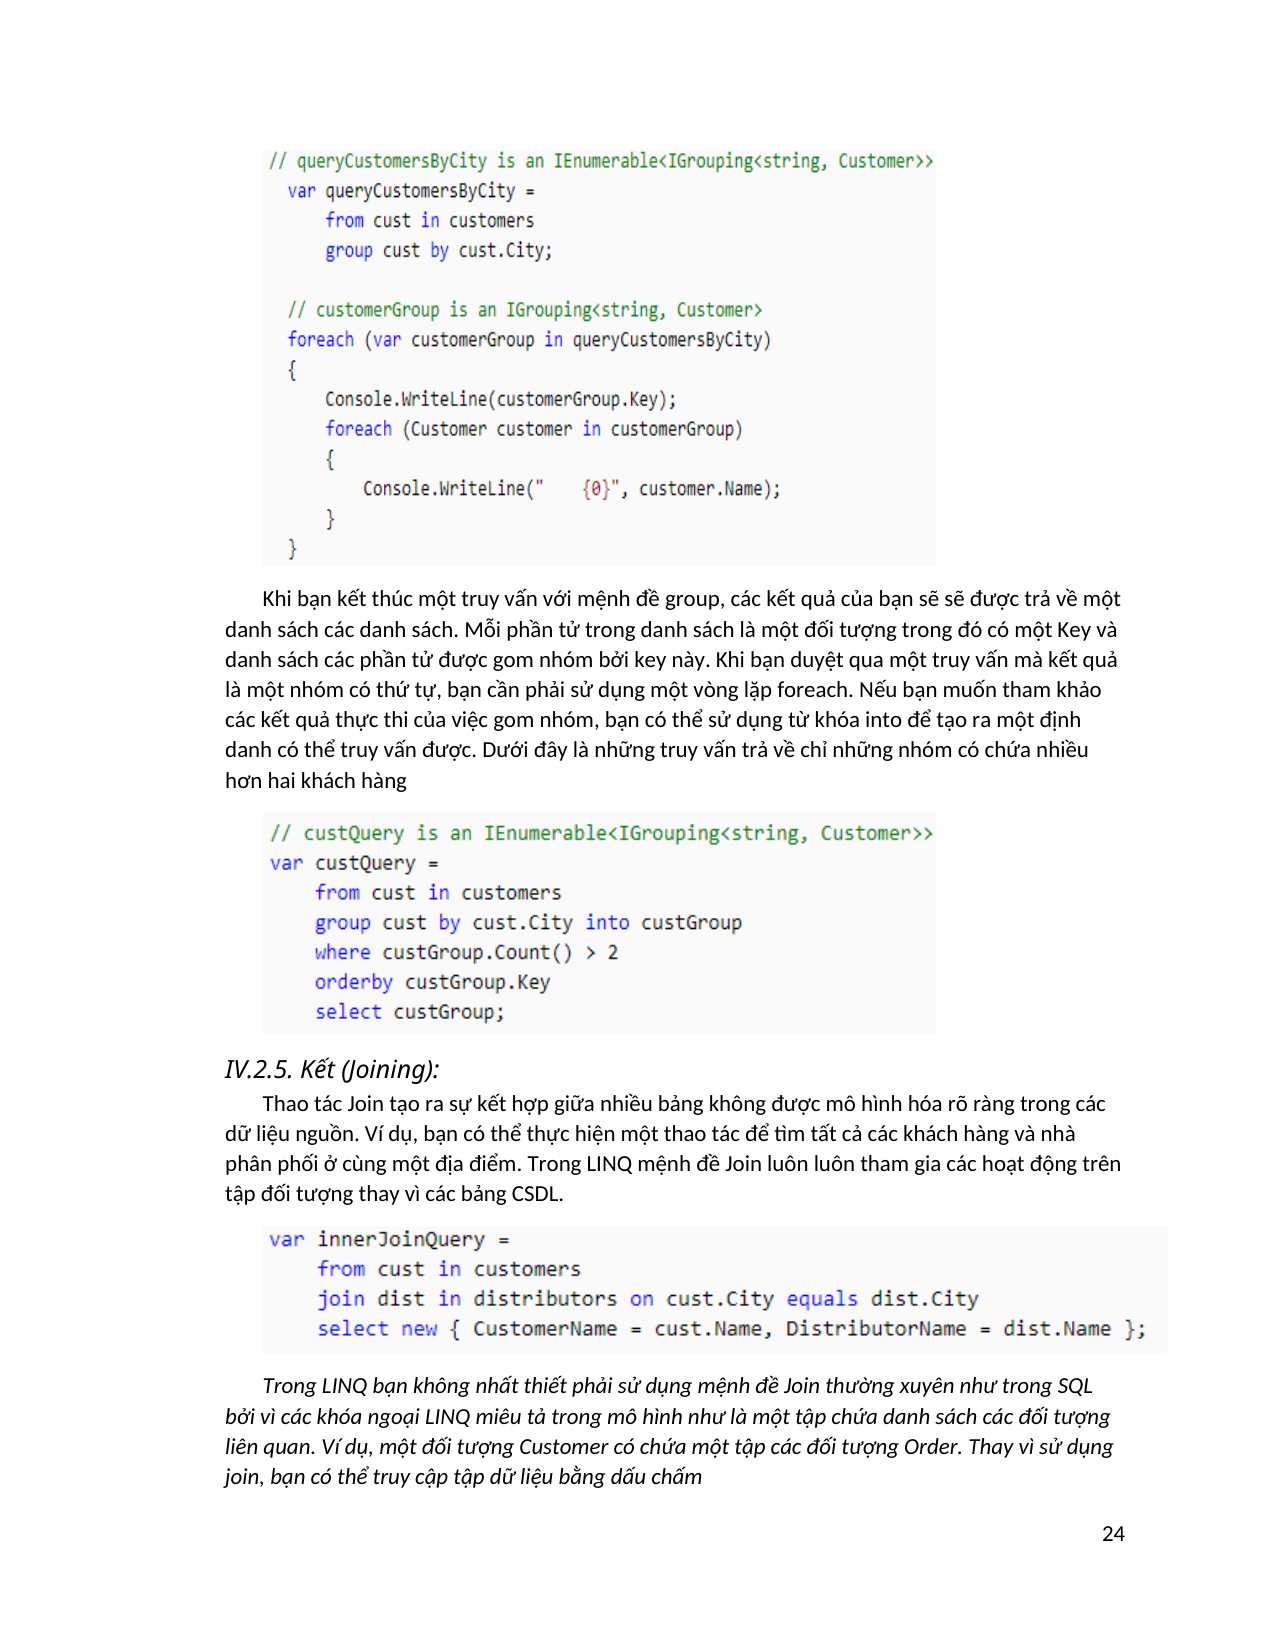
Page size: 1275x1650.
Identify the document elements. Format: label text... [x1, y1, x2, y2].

text Khi bạn kết thúc một truy vấn với mệnh đề group, các kết quả của bạn sẽ sẽ được trả về một danh sách các danh sách. Mỗi phần tử trong danh sách là một đối tượng trong đó có một Key và danh sách các phần tử được gom nhóm bởi key này. Khi bạn duyệt qua một truy vấn mà kết quả là một nhóm có thứ tự, bạn cần phải sử dụng một vòng lặp foreach. Nếu bạn muốn tham khảo các kết quả thực thi của việc gom nhóm, bạn có thể sử dụng từ khóa into để tạo ra một định danh có thể truy vấn được. Dưới đây là những truy vấn trả về chỉ những nhóm có chứa nhiều hơn hai khách hàng [225, 584, 1125, 794]
subtitle Kết (Joining): [225, 1052, 1125, 1086]
picture [262, 150, 936, 566]
text Thao tác Join tạo ra sự kết hợp giữa nhiều bảng không được mô hình hóa rõ ràng trong các dữ liệu nguồn. Ví dụ, bạn có thể thực hiện một thao tác để tìm tất cả các khách hàng và nhà phân phối ở cùng một địa điểm. Trong LINQ mệnh đề Join luôn luôn tham gia các hoạt động trên tập đối tượng thay vì các bảng CSDL. [225, 1089, 1125, 1207]
text Trong LINQ bạn không nhất thiết phải sử dụng mệnh đề Join thường xuyên như trong SQL bởi vì các khóa ngoại LINQ miêu tả trong mô hình như là một tập chứa danh sách các đối tượng liên quan. Ví dụ, một đối tượng Customer có chứa một tập các đối tượng Order. Thay vì sử dụng join, bạn có thể truy cập tập dữ liệu bằng dấu chấm [225, 1372, 1125, 1490]
picture [262, 812, 936, 1033]
picture [262, 1226, 1168, 1353]
